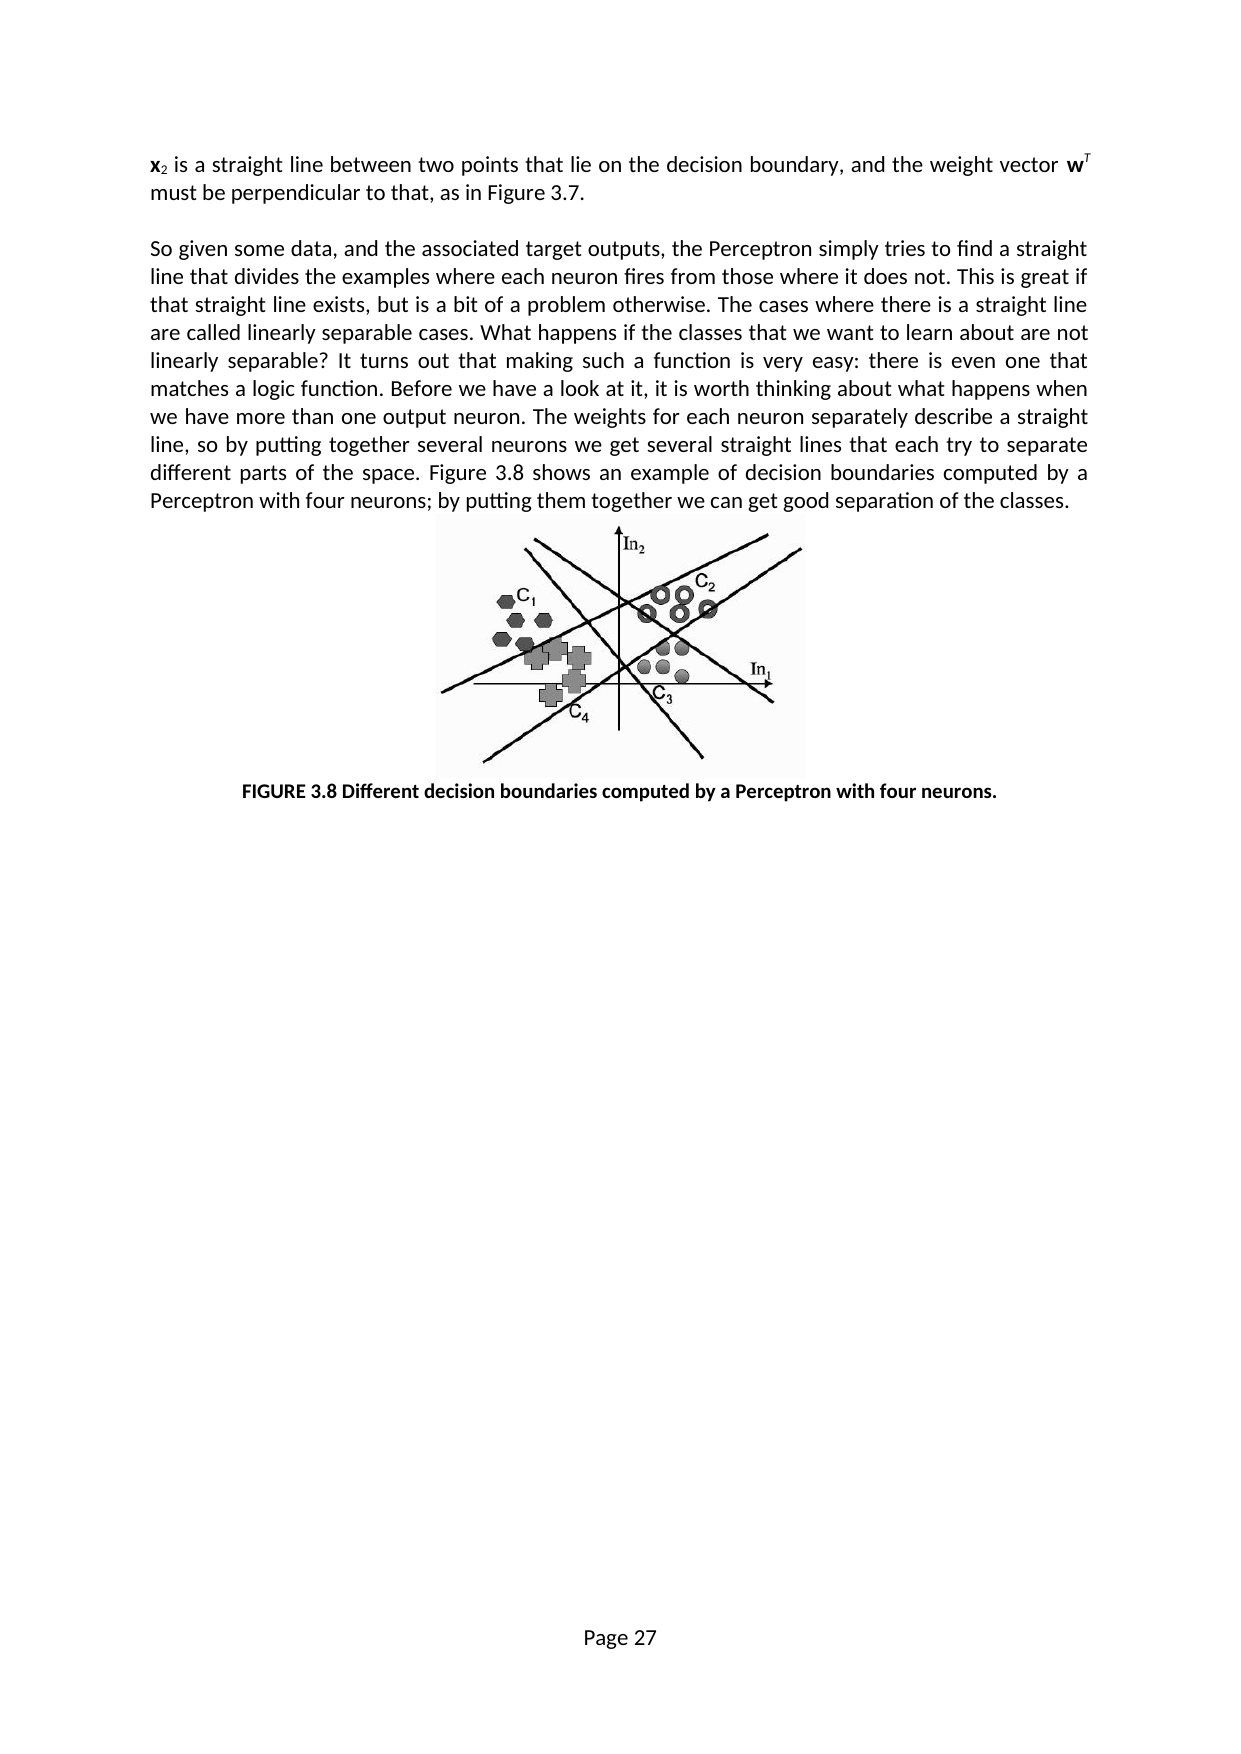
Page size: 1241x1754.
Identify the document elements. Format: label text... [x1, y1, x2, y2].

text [150, 150, 1090, 206]
text FIGURE 3.8 Different decision boundaries computed by a Perceptron with four neurons. [150, 778, 1090, 803]
text So given some data, and the associated target outputs, the Perceptron simply tries to find a straight line that divides the examples where each neuron fires from those where it does not. This is great if that straight line exists, but is a bit of a problem otherwise. The cases where there is a straight line are called linearly separable cases. What happens if the classes that we want to learn about are not linearly separable? It turns out that making such a function is very easy: there is even one that matches a logic function. Before we have a look at it, it is worth thinking about what happens when we have more than one output neuron. The weights for each neuron separately describe a straight line, so by putting together several neurons we get several straight lines that each try to separate different parts of the space. Figure 3.8 shows an example of decision boundaries computed by a Perceptron with four neurons; by putting them together we can get good separation of the classes. [150, 234, 1090, 514]
